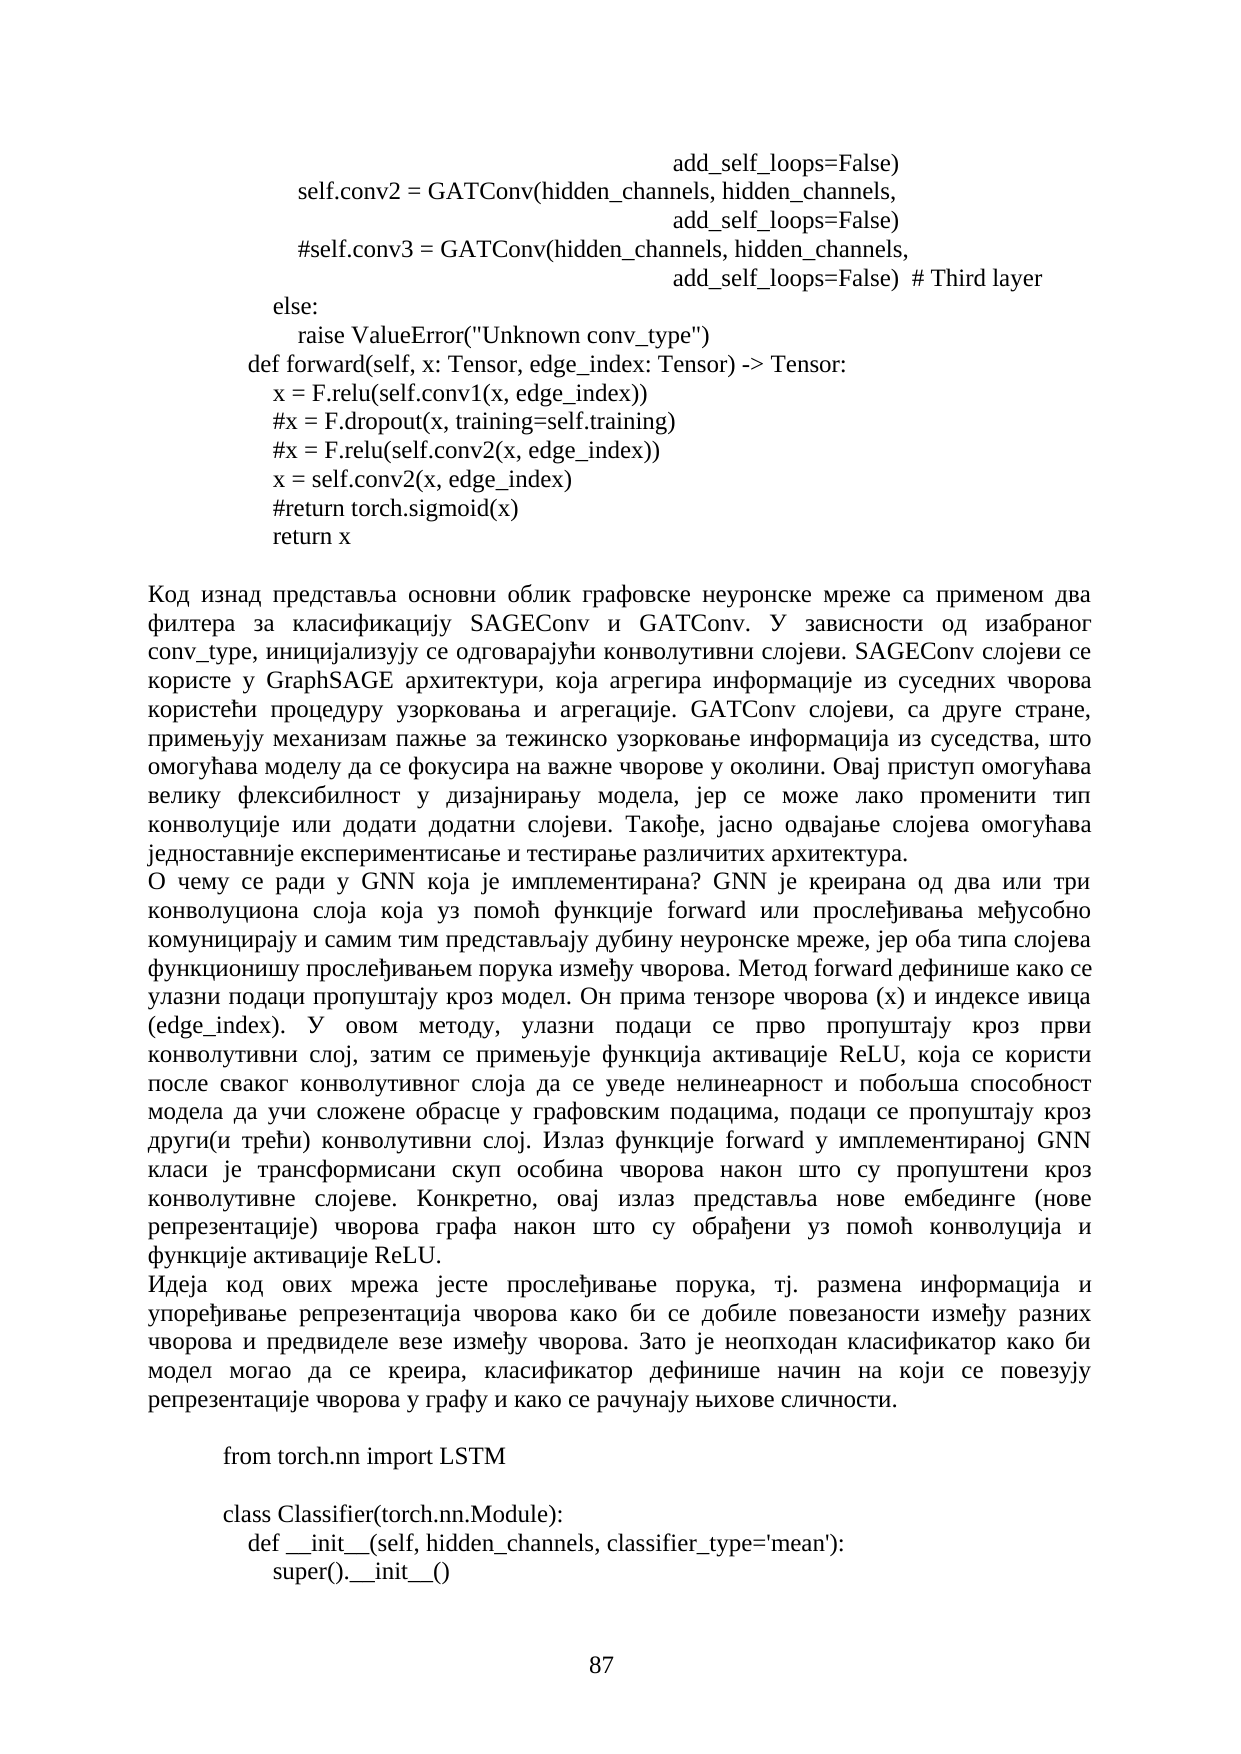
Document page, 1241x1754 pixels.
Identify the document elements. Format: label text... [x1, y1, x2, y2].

text #self.conv3 = GATConv(hidden_channels, hidden_channels, [223, 234, 1092, 263]
text Идеја код ових мрежа јесте прослеђивање порука, тј. размена информација и упоређивање репрезентација чворова како би се добиле повезаности између разних чворова и предвиделе везе између чворова. Зато је неопходан класификатор како би модел могао да се креира, класификатор дефинише начин на који се повезују репрезентације чворова у графу и како се рачунају њихове сличности. [148, 1269, 1092, 1413]
text return x [223, 521, 1092, 550]
text x = self.conv2(x, edge_index) [223, 464, 1092, 493]
text self.conv2 = GATConv(hidden_channels, hidden_channels, [223, 176, 1092, 205]
text raise ValueError("Unknown conv_type") [223, 320, 1092, 349]
text add_self_loops=False) [223, 205, 1092, 234]
text О чему се ради у GNN која је имплементирана? GNN је креирана од два или три конволуциона слоја која уз помоћ функције forward или прослеђивања међусобно комуницирају и самим тим представљају дубину неуронске мреже, јер оба типа слојева функционишу прослеђивањем порука између чворова. Метод forward дефинише како се улазни подаци пропуштају кроз модел. Он прима тензоре чворова (x) и индексе ивица (edge_index). У овом методу, улазни подаци се прво пропуштају кроз први конволутивни слој, затим се примењује функција активације ReLU, која се користи после сваког конволутивног слоја да се уведе нелинеарност и побољша способност модела да учи сложене обрасце у графовским подацима, подаци се пропуштају кроз други(и трећи) конволутивни слој. Излаз функције forward у имплементираној GNN класи је трансформисани скуп особина чворова након што су пропуштени кроз конволутивне слојеве. Конкретно, овај излаз представља нове ембединге (нове репрезентације) чворова графа након што су обрађени уз помоћ конволуција и функције активације ReLU. [148, 866, 1092, 1269]
text else: [223, 291, 1092, 320]
text super().__init__() [223, 1556, 1092, 1585]
text add_self_loops=False) # Third layer [598, 263, 1092, 291]
text #return torch.sigmoid(x) [223, 493, 1092, 521]
text class Classifier(torch.nn.Module): [223, 1470, 1092, 1528]
text def __init__(self, hidden_channels, classifier_type='mean'): [223, 1528, 1092, 1556]
text from torch.nn import LSTM [223, 1441, 1092, 1470]
text add_self_loops=False) [598, 148, 1092, 176]
text x = F.relu(self.conv1(x, edge_index)) [223, 378, 1092, 406]
text Код изнад представља основни облик графовске неуронске мреже са применом два филтера за класификацију SAGEConv и GATConv. У зависности од изабраног conv_type, иницијализују се одговарајући конволутивни слојеви. SAGEConv слојеви се користе у GraphSAGE архитектури, која агрегира информације из суседних чворова користећи процедуру узорковања и агрегације. GATConv слојеви, са друге стране, примењују механизам пажње за тежинско узорковање информација из суседства, што омогућава моделу да се фокусира на важне чворове у околини. Овај приступ омогућава велику флексибилност у дизајнирању модела, јер се може лако променити тип конволуције или додати додатни слојеви. Такође, јасно одвајање слојева омогућава једноставније експериментисање и тестирање различитих архитектура. [148, 579, 1092, 866]
text #x = F.dropout(x, training=self.training) [223, 406, 1092, 435]
text #x = F.relu(self.conv2(x, edge_index)) [223, 435, 1092, 464]
text def forward(self, x: Tensor, edge_index: Tensor) -> Tensor: [223, 349, 1092, 378]
